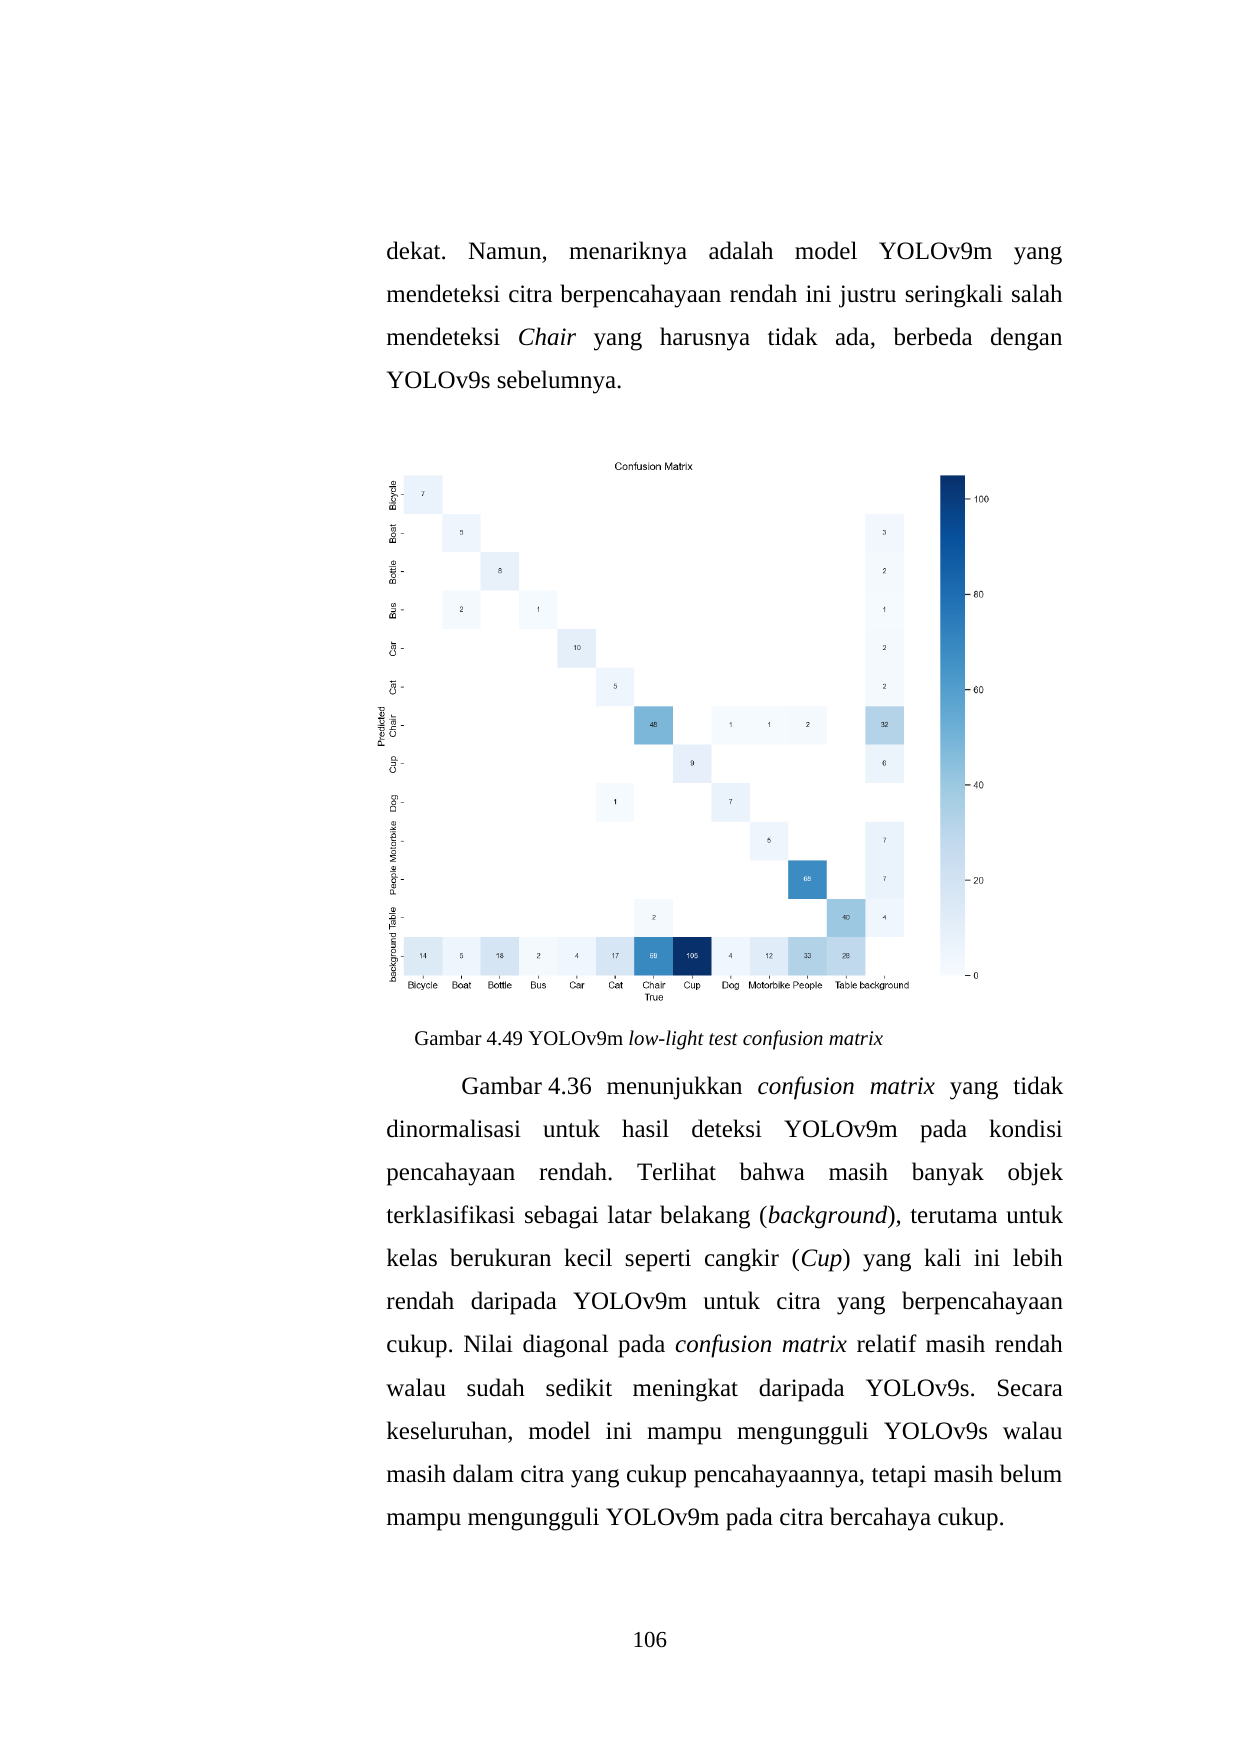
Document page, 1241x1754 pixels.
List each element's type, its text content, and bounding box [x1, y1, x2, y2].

text Gambar .36 YOLOv9m low-light test confusion matrix [236, 1026, 1063, 1050]
text Gambar 4.36 menunjukkan confusion matrix yang tidak dinormalisasi untuk hasil deteksi YOLOv9m pada kondisi pencahayaan rendah. Terlihat bahwa masih banyak objek terklasifikasi sebagai latar belakang (background), terutama untuk kelas berukuran kecil seperti cangkir (Cup) yang kali ini lebih rendah daripada YOLOv9m untuk citra yang berpencahayaan cukup. Nilai diagonal pada confusion matrix relatif masih rendah walau sudah sedikit meningkat daripada YOLOv9s. Secara keseluruhan, model ini mampu mengungguli YOLOv9s walau masih dalam citra yang cukup pencahayaannya, tetapi masih belum mampu mengungguli YOLOv9m pada citra bercahaya cukup. [386, 1071, 1063, 1531]
picture [311, 451, 1060, 1013]
